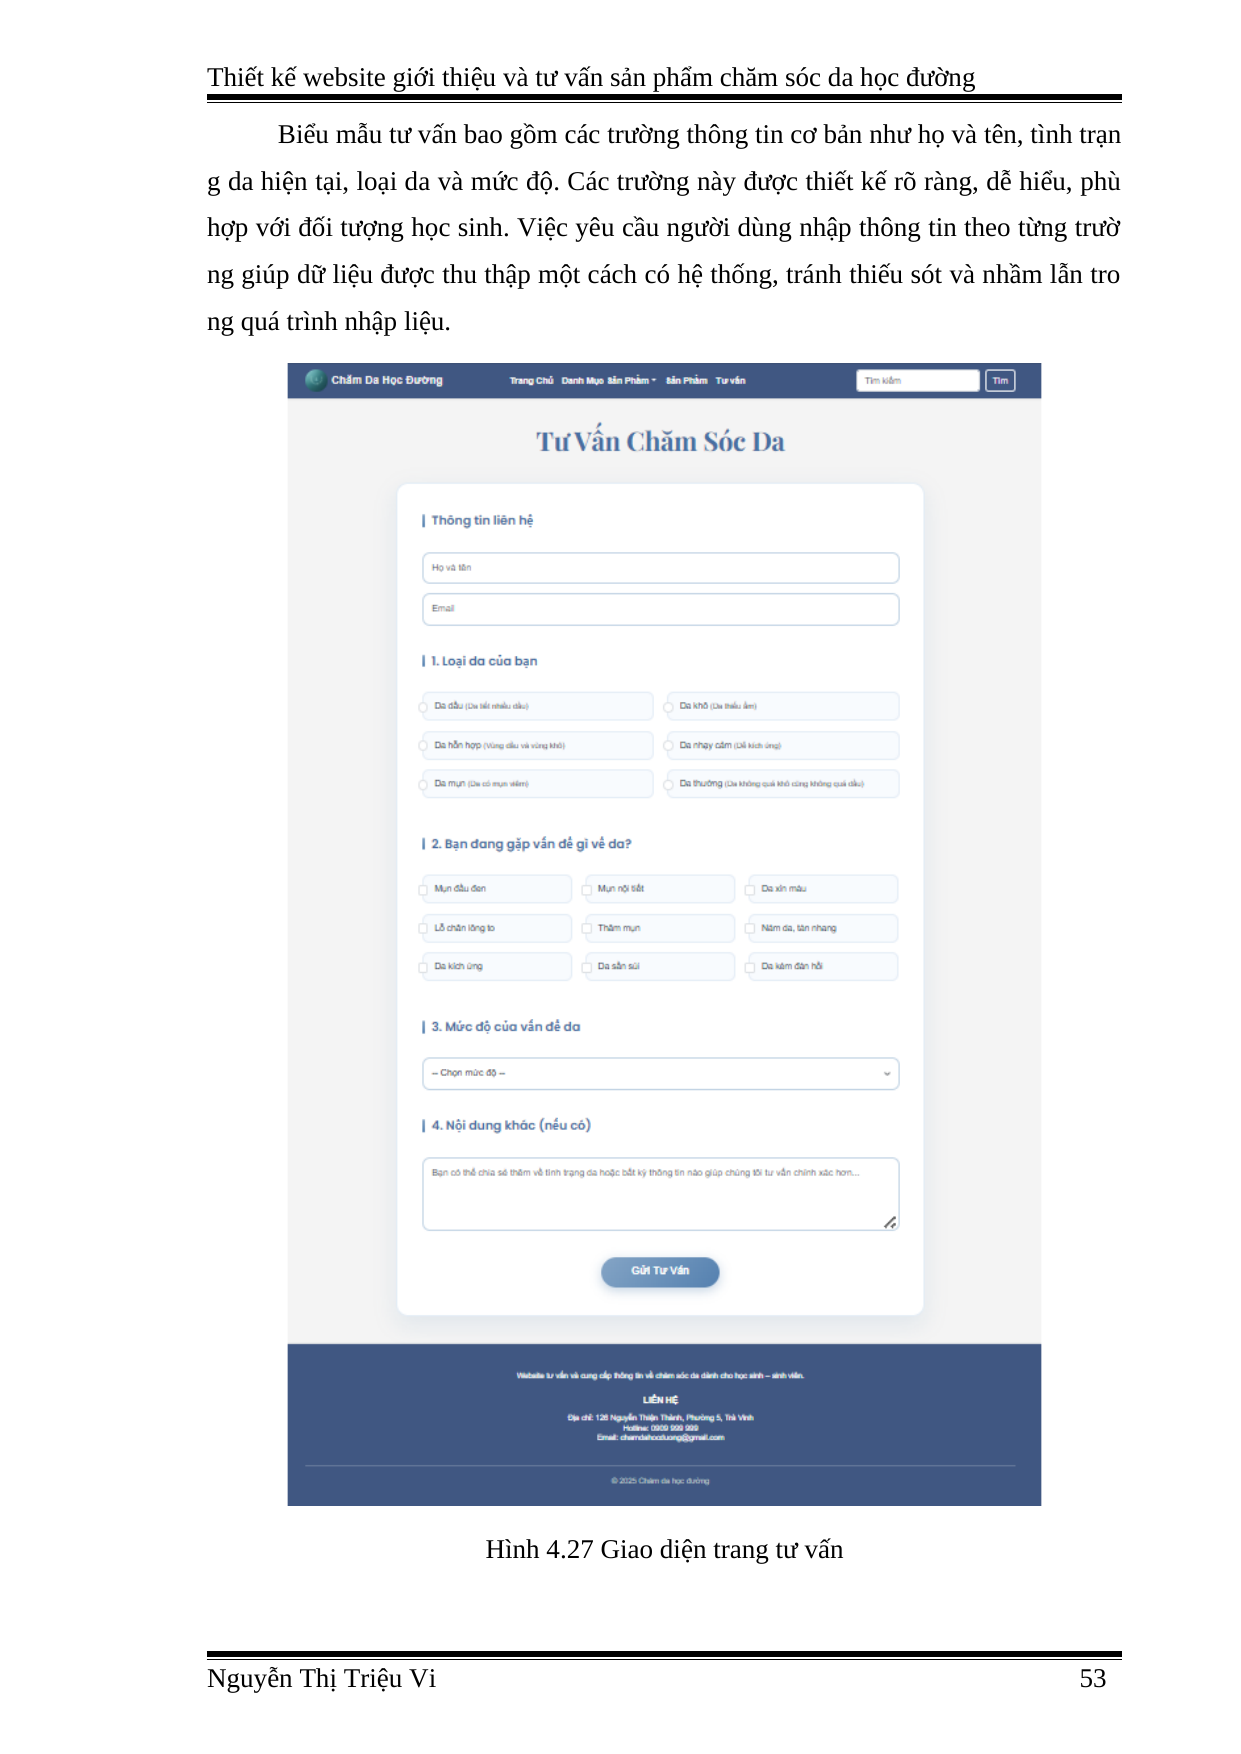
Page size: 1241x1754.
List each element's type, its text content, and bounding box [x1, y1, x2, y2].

picture [287, 363, 1042, 1506]
text Biểu mẫu tư vấn bao gồm các trường thông tin cơ bản như họ và tên, tình trạng da hiện tại, loại da và mức độ. Các trường này được thiết kế rõ ràng, dễ hiểu, phù hợp với đối tượng học sinh. Việc yêu cầu người dùng nhập thông tin theo từng trường giúp dữ liệu được thu thập một cách có hệ thống, tránh thiếu sót và nhầm lẫn trong quá trình nhập liệu. [207, 118, 1122, 336]
